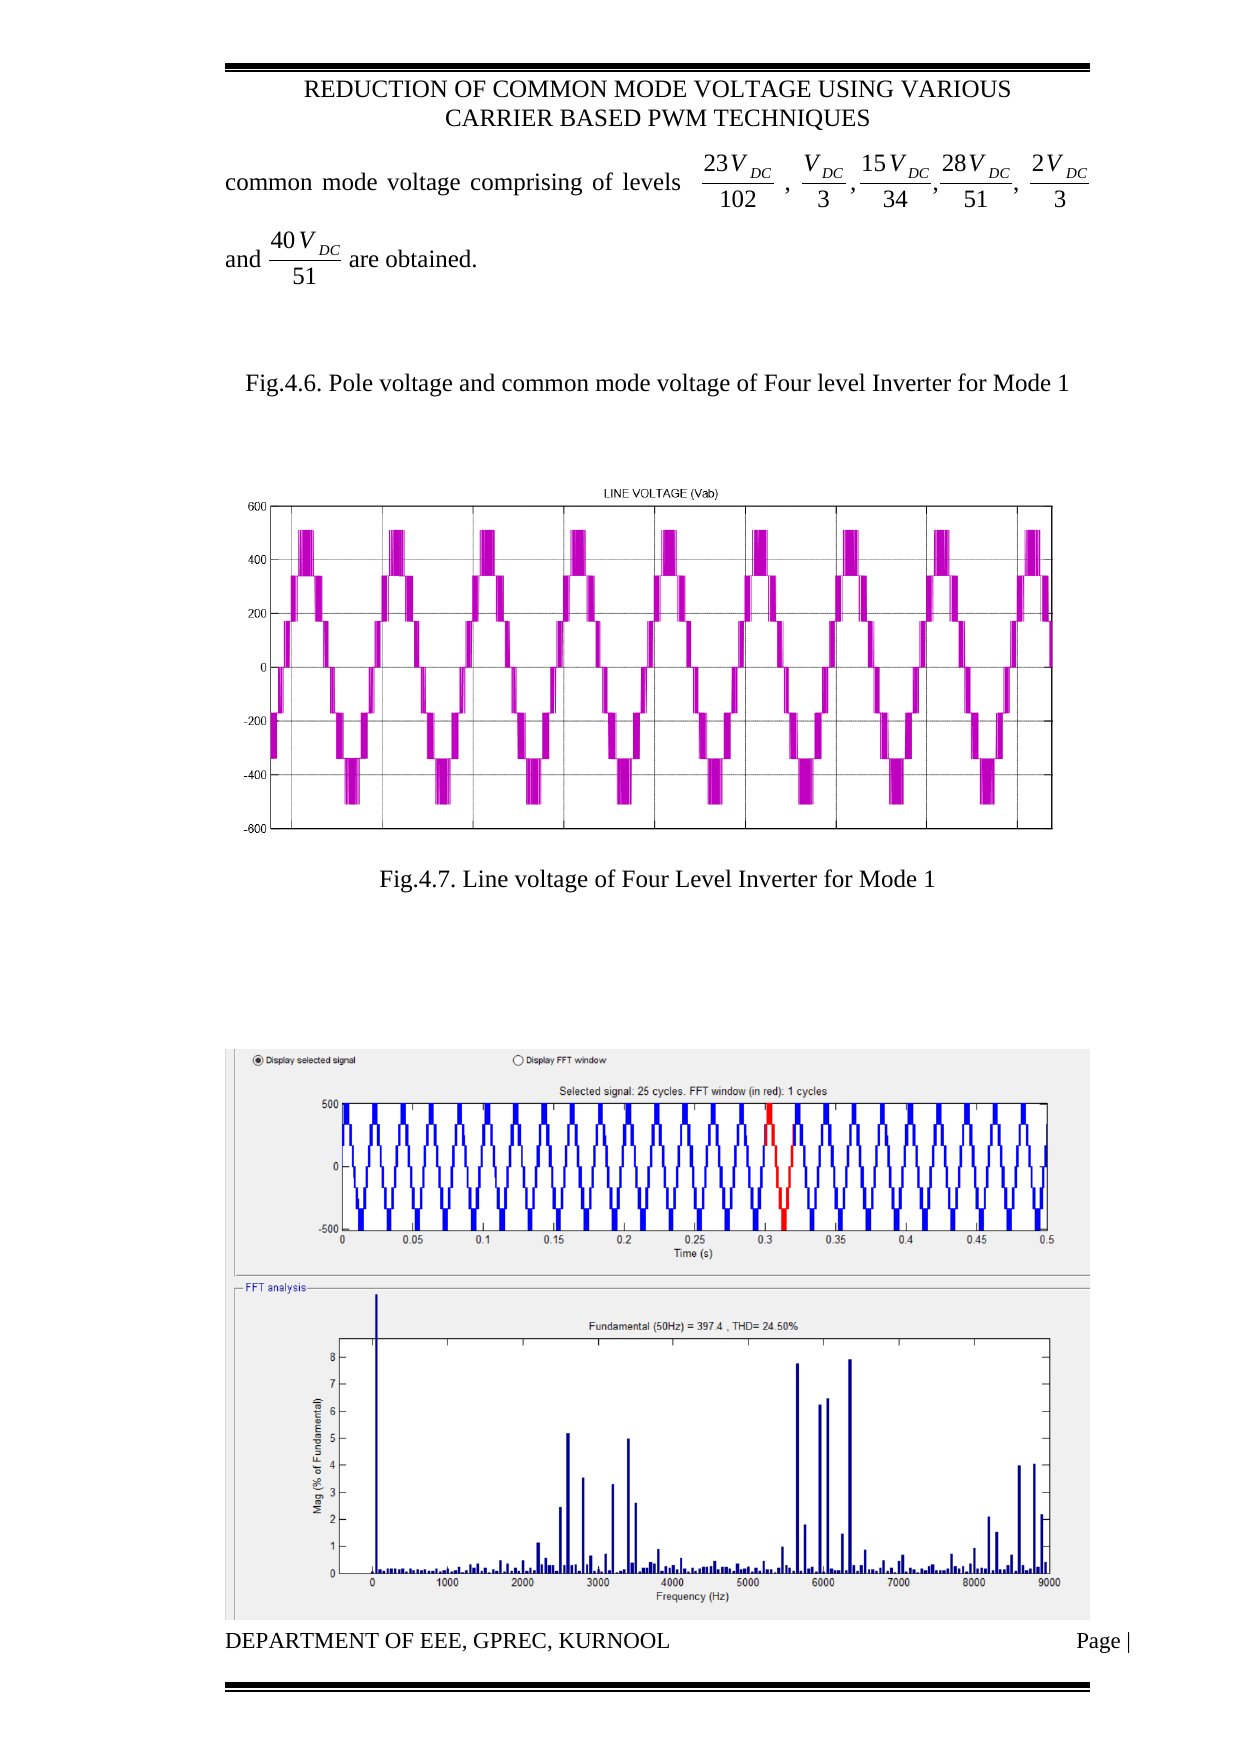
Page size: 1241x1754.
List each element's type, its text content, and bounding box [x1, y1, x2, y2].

text For an input voltage of , Pole voltage comprising of levels , , 0, Line voltage comprising of levels , , 0, , and common mode voltage comprising of levels , ,, and are obtained. [225, 150, 1090, 290]
text Fig.4.6. Pole voltage and common mode voltage of Four level Inverter for Mode 1 [225, 368, 1090, 397]
picture [225, 463, 1091, 846]
picture [225, 1049, 1091, 1620]
text Fig.4.7. Line voltage of Four Level Inverter for Mode 1 [225, 864, 1090, 893]
